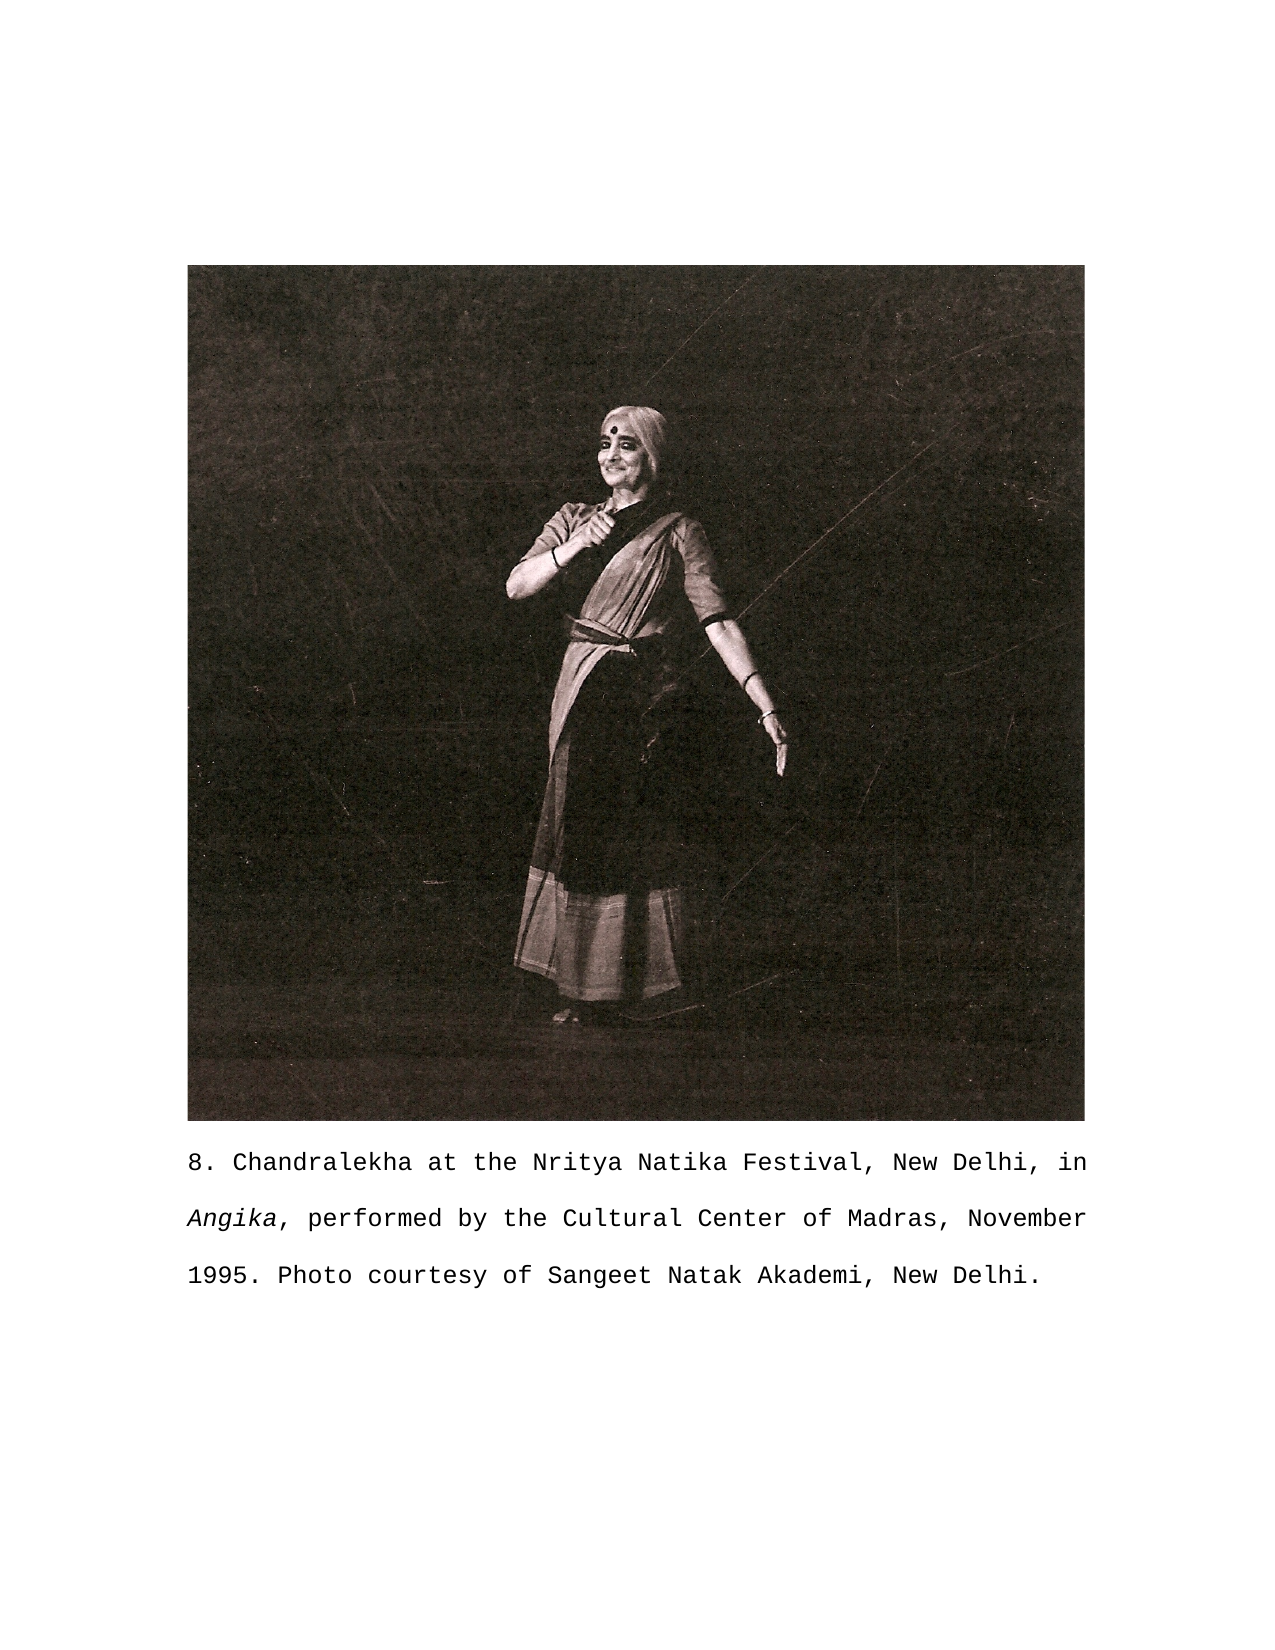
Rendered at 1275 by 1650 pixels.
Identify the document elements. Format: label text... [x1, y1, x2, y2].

picture [187, 265, 1085, 1121]
text 8. Chandralekha at the Nritya Natika Festival, New Delhi, in Angika, performed by the Cultural Center of Madras, November 1995. Photo courtesy of Sangeet Natak Akademi, New Delhi. [187, 1149, 1087, 1291]
